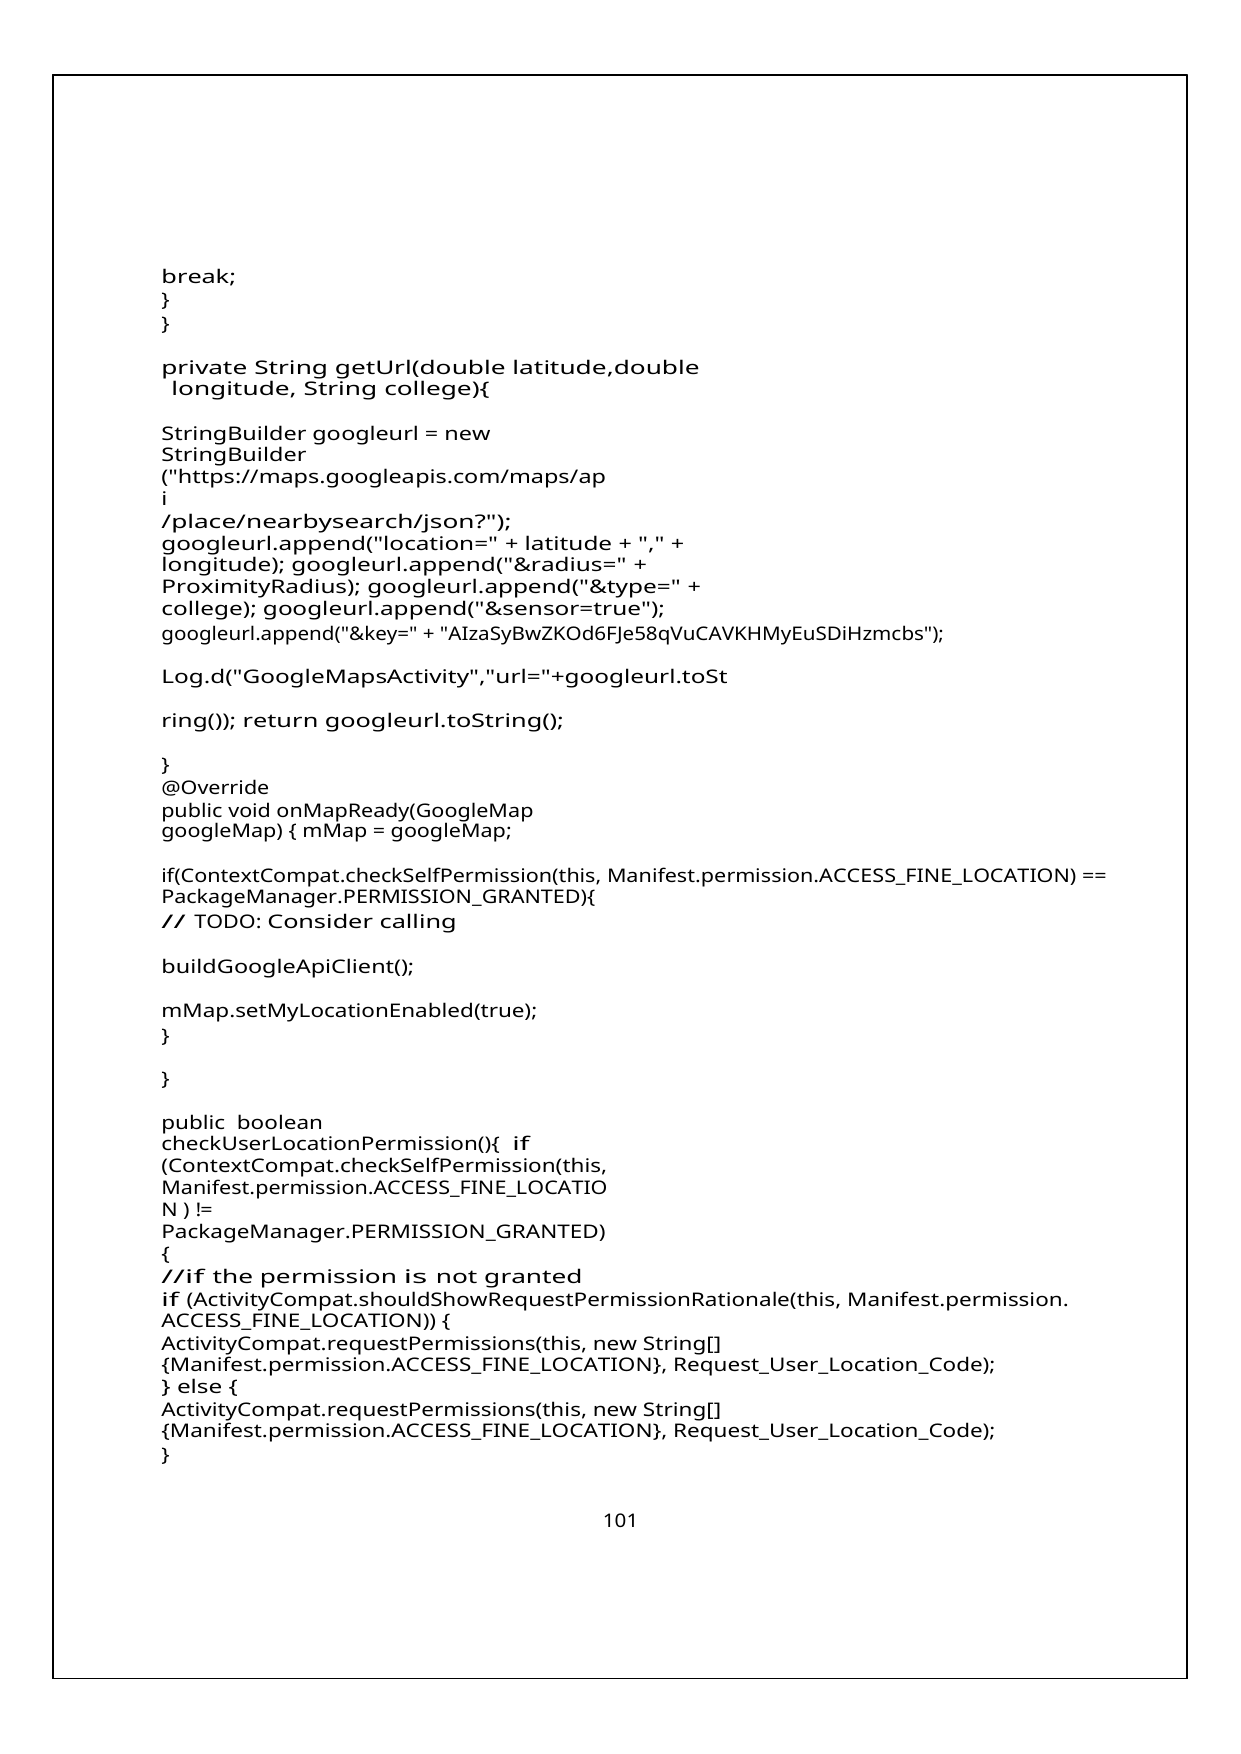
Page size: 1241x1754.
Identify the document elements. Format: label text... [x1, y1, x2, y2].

text public void onMapReady(GoogleMap googleMap) { mMap = googleMap; [161, 799, 609, 843]
text public boolean checkUserLocationPermission(){ if (ContextCompat.checkSelfPermission(this, Manifest.permission.ACCESS_FINE_LOCATION ) != PackageManager.PERMISSION_GRANTED) { [161, 1112, 610, 1266]
text break; [161, 264, 1198, 288]
text } [161, 288, 1198, 311]
text googleurl.append("&key=" + "AIzaSyBwZKOd6FJe58qVuCAVKHMyEuSDiHzmcbs"); [161, 621, 1198, 645]
text 101 [425, 1507, 815, 1532]
text @Override [161, 776, 1198, 799]
text } [161, 1443, 1198, 1466]
text googleurl.append("location=" + latitude + "," + longitude); googleurl.append("&radius=" + ProximityRadius); googleurl.append("&type=" + college); googleurl.append("&sensor=true"); [161, 533, 765, 621]
text } [161, 1023, 1198, 1047]
text } [161, 1066, 1198, 1091]
text ActivityCompat.requestPermissions(this, new String[]{Manifest.permission.ACCESS_FINE_LOCATION}, Request_User_Location_Code); [161, 1332, 1198, 1376]
text } [161, 311, 1198, 336]
text private String getUrl(double latitude,double longitude, String college){ [161, 357, 729, 401]
text } else { [161, 1376, 1198, 1398]
text } [161, 752, 1198, 776]
text StringBuilder googleurl = new StringBuilder ("https://maps.googleapis.com/maps/api [161, 423, 609, 511]
text Log.d("GoogleMapsActivity","url="+googleurl.toString()); return googleurl.toString(); [161, 663, 729, 733]
text if (ActivityCompat.shouldShowRequestPermissionRationale(this, Manifest.permission. ACCESS_FINE_LOCATION)) { [161, 1289, 1086, 1332]
text ActivityCompat.requestPermissions(this, new String[]{Manifest.permission.ACCESS_FINE_LOCATION}, Request_User_Location_Code); [161, 1399, 1198, 1443]
text //if the permission is not granted [161, 1266, 1198, 1288]
text // TODO: Consider calling [161, 909, 1198, 933]
text buildGoogleApiClient(); mMap.setMyLocationEnabled(true); [161, 934, 609, 1023]
text /place/nearbysearch/json?"); [161, 511, 1198, 533]
text if(ContextCompat.checkSelfPermission(this, Manifest.permission.ACCESS_FINE_LOCATION) == PackageManager.PERMISSION_GRANTED){ [161, 865, 1198, 909]
